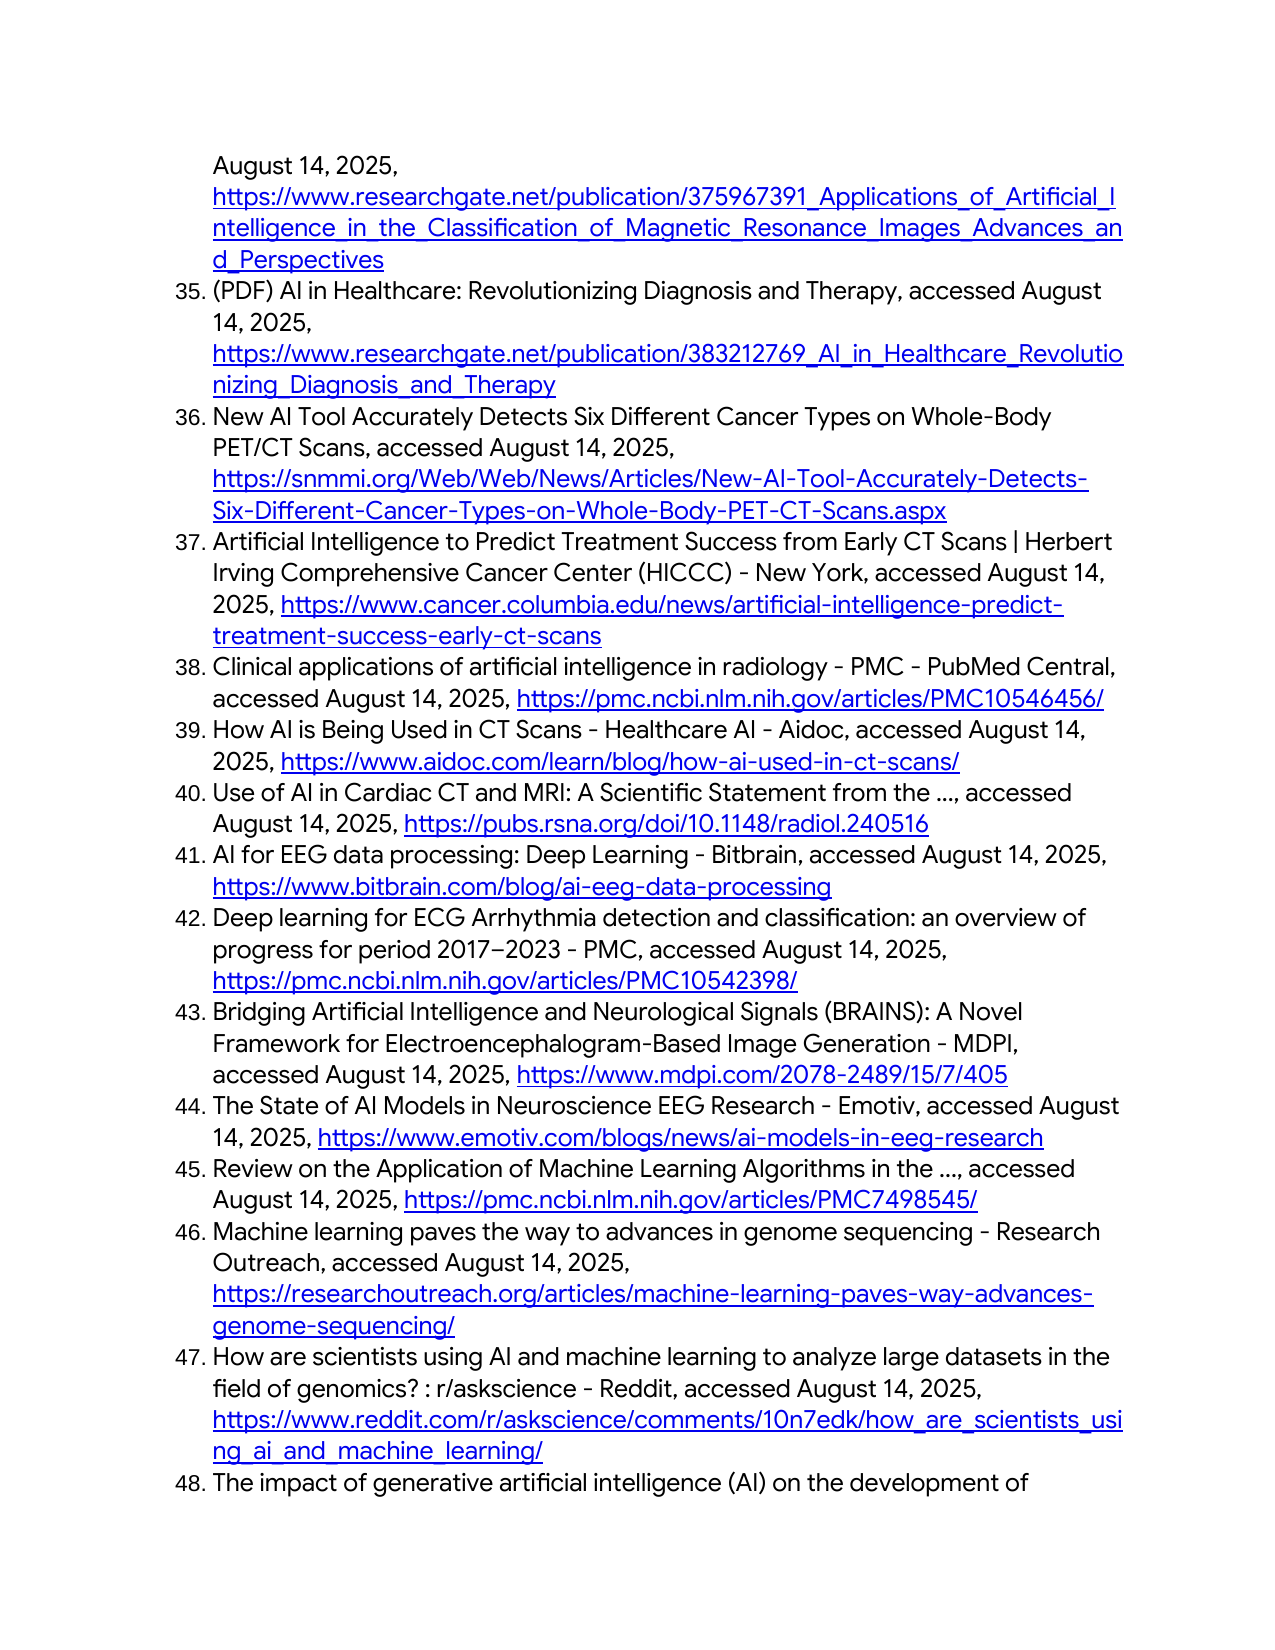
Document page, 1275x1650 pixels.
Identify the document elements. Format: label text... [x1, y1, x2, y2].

list AI for EEG data processing: Deep Learning - Bitbrain, accessed August 14, 2025, https://www.bitbrain.com/blog/ai-eeg-data-processing [175, 840, 1125, 902]
list New AI Tool Accurately Detects Six Different Cancer Types on Whole-Body PET/CT Scans, accessed August 14, 2025, https://snmmi.org/Web/Web/News/Articles/New-AI-Tool-Accurately-Detects-Six-Different-Cancer-Types-on-Whole-Body-PET-CT-Scans.aspx [175, 401, 1125, 526]
list The State of AI Models in Neuroscience EEG Research - Emotiv, accessed August 14, 2025, https://www.emotiv.com/blogs/news/ai-models-in-eeg-research [175, 1091, 1125, 1153]
list (PDF) AI in Healthcare: Revolutionizing Diagnosis and Therapy, accessed August 14, 2025, https://www.researchgate.net/publication/383212769_AI_in_Healthcare_Revolutionizing_Diagnosis_and_Therapy [175, 275, 1125, 401]
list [175, 1467, 1125, 1498]
list Machine learning paves the way to advances in genome sequencing - Research Outreach, accessed August 14, 2025, https://researchoutreach.org/articles/machine-learning-paves-way-advances-genome-sequencing/ [175, 1216, 1125, 1341]
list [175, 150, 1125, 275]
list How AI is Being Used in CT Scans - Healthcare AI - Aidoc, accessed August 14, 2025, https://www.aidoc.com/learn/blog/how-ai-used-in-ct-scans/ [175, 714, 1125, 777]
list Review on the Application of Machine Learning Algorithms in the ..., accessed August 14, 2025, https://pmc.ncbi.nlm.nih.gov/articles/PMC7498545/ [175, 1153, 1125, 1216]
list Clinical applications of artificial intelligence in radiology - PMC - PubMed Central, accessed August 14, 2025, https://pmc.ncbi.nlm.nih.gov/articles/PMC10546456/ [175, 652, 1125, 714]
list How are scientists using AI and machine learning to analyze large datasets in the field of genomics? : r/askscience - Reddit, accessed August 14, 2025, https://www.reddit.com/r/askscience/comments/10n7edk/how_are_scientists_using_ai_and_machine_learning/ [175, 1341, 1125, 1467]
list Artificial Intelligence to Predict Treatment Success from Early CT Scans | Herbert Irving Comprehensive Cancer Center (HICCC) - New York, accessed August 14, 2025, https://www.cancer.columbia.edu/news/artificial-intelligence-predict-treatment-success-early-ct-scans [175, 526, 1125, 652]
list Use of AI in Cardiac CT and MRI: A Scientific Statement from the ..., accessed August 14, 2025, https://pubs.rsna.org/doi/10.1148/radiol.240516 [175, 777, 1125, 840]
list Deep learning for ECG Arrhythmia detection and classification: an overview of progress for period 2017–2023 - PMC, accessed August 14, 2025, https://pmc.ncbi.nlm.nih.gov/articles/PMC10542398/ [175, 902, 1125, 997]
list Bridging Artificial Intelligence and Neurological Signals (BRAINS): A Novel Framework for Electroencephalogram-Based Image Generation - MDPI, accessed August 14, 2025, https://www.mdpi.com/2078-2489/15/7/405 [175, 997, 1125, 1091]
